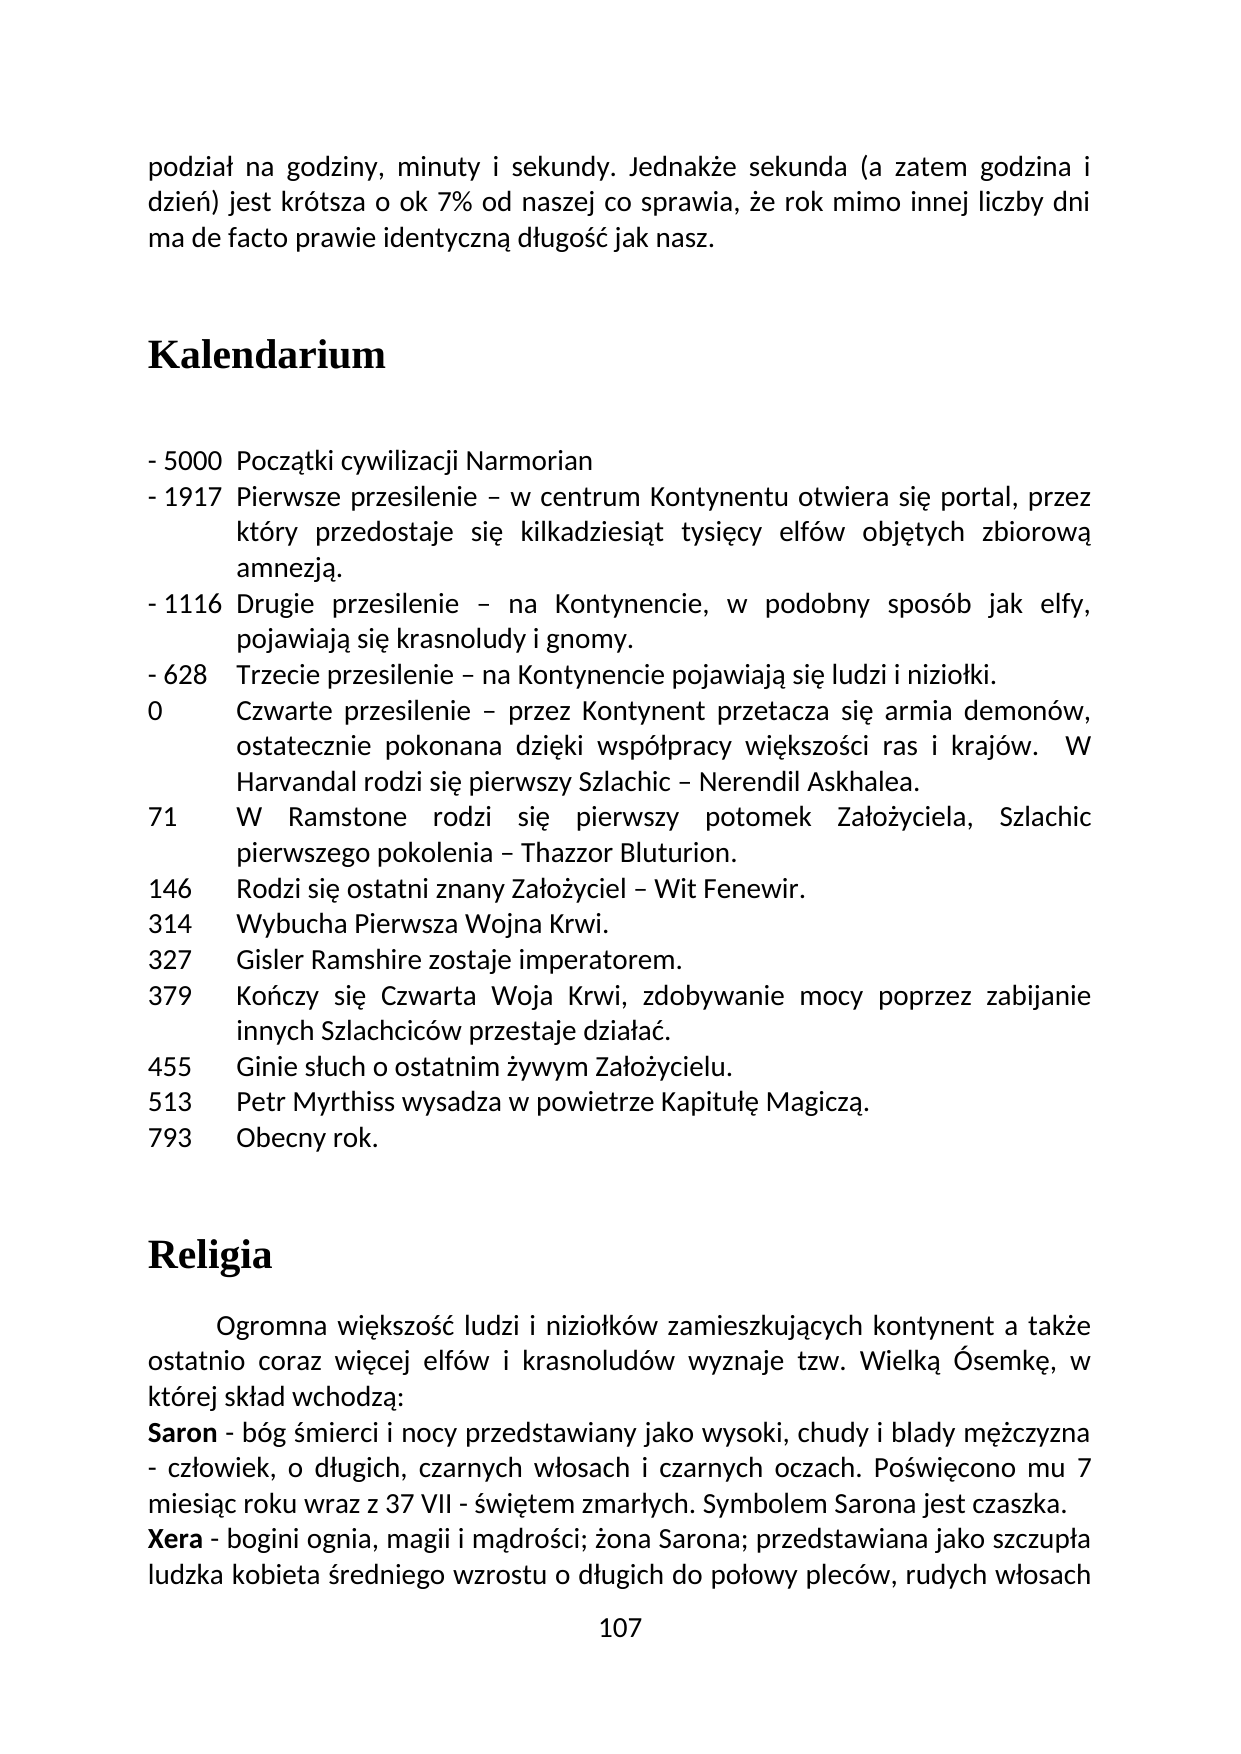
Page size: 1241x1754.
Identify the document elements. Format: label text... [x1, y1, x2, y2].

text 327 Gisler Ramshire zostaje imperatorem. [148, 941, 1093, 977]
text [148, 1521, 1093, 1592]
text 793 Obecny rok. [148, 1119, 1093, 1155]
text 0 Czwarte przesilenie – przez Kontynent przetacza się armia demonów, ostatecznie pokonana dzięki współpracy większości ras i krajów. W Harvandal rodzi się pierwszy Szlachic – Nerendil Askhalea. [148, 692, 1093, 798]
text 379 Kończy się Czwarta Woja Krwi, zdobywanie mocy poprzez zabijanie innych Szlachciców przestaje działać. [148, 977, 1093, 1048]
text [148, 148, 1093, 254]
text - 1917 Pierwsze przesilenie – w centrum Kontynentu otwiera się portal, przez który przedostaje się kilkadziesiąt tysięcy elfów objętych zbiorową amnezją. [148, 478, 1093, 585]
text 455 Ginie słuch o ostatnim żywym Założycielu. [148, 1048, 1093, 1083]
text Ogromna większość ludzi i niziołków zamieszkujących kontynent a także ostatnio coraz więcej elfów i krasnoludów wyznaje tzw. Wielką Ósemkę, w której skład wchodzą: [148, 1307, 1093, 1414]
text 146 Rodzi się ostatni znany Założyciel – Wit Fenewir. [148, 870, 1093, 905]
text 314 Wybucha Pierwsza Wojna Krwi. [148, 905, 1093, 941]
subtitle Kalendarium [148, 329, 1093, 377]
text 71 W Ramstone rodzi się pierwszy potomek Założyciela, Szlachic pierwszego pokolenia – Thazzor Bluturion. [148, 798, 1093, 870]
subtitle Religia [148, 1230, 1093, 1278]
text 513 Petr Myrthiss wysadza w powietrze Kapitułę Magiczą. [148, 1083, 1093, 1119]
text - 628 Trzecie przesilenie – na Kontynencie pojawiają się ludzi i niziołki. [148, 656, 1093, 692]
text Saron - bóg śmierci i nocy przedstawiany jako wysoki, chudy i blady mężczyzna - człowiek, o długich, czarnych włosach i czarnych oczach. Poświęcono mu 7 miesiąc roku wraz z 37 VII - świętem zmarłych. Symbolem Sarona jest czaszka. [148, 1414, 1093, 1521]
text - 1116 Drugie przesilenie – na Kontynencie, w podobny sposób jak elfy, pojawiają się krasnoludy i gnomy. [148, 585, 1093, 656]
text - 5000 Początki cywilizacji Narmorian [148, 442, 1093, 478]
